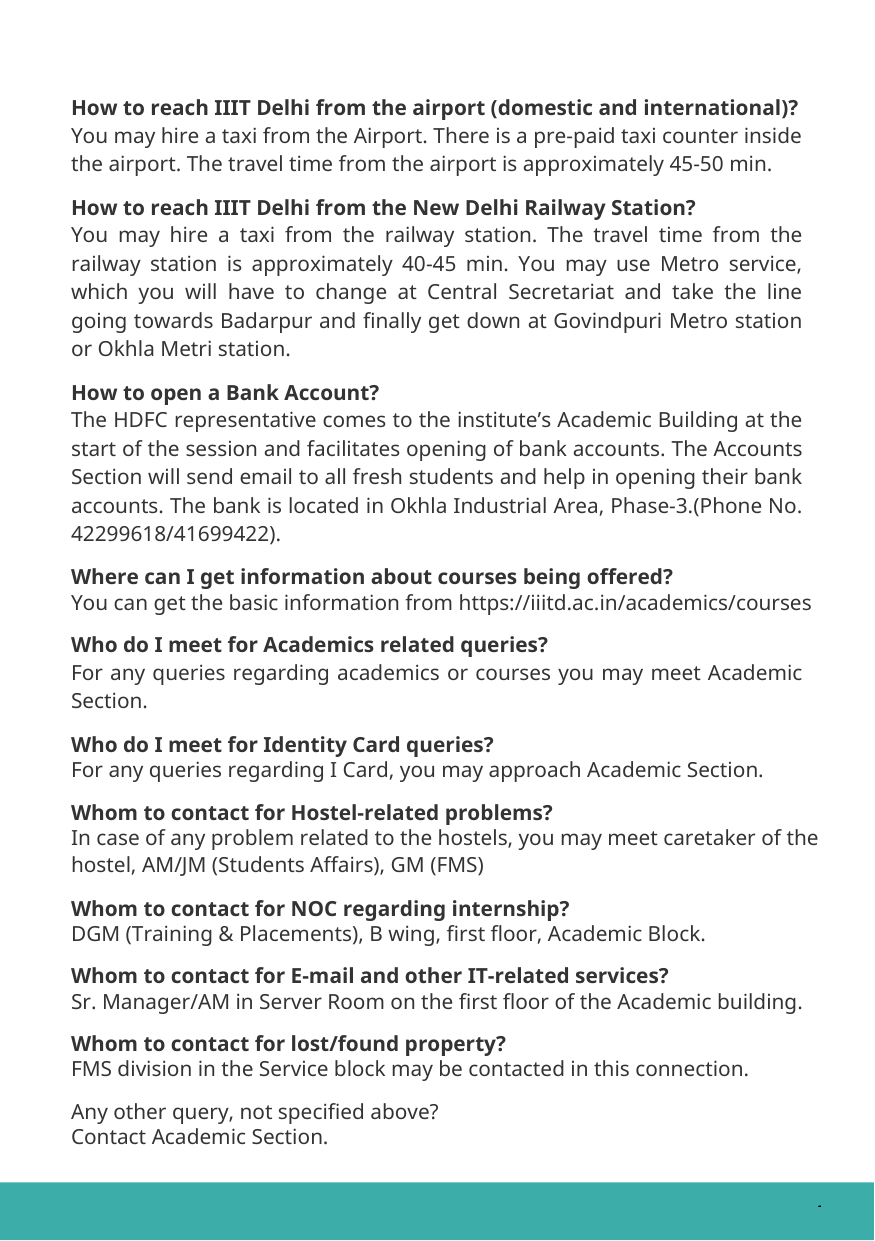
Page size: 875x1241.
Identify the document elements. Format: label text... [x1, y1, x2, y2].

subtitle Whom to contact for E-mail and other IT-related services? [71, 962, 839, 989]
text For any queries regarding I Card, you may approach Academic Section. [71, 758, 839, 782]
text Sr. Manager/AM in Server Room on the first floor of the Academic building. [71, 989, 839, 1014]
subtitle How to reach IIIT Delhi from the New Delhi Railway Station? [71, 193, 839, 221]
subtitle How to open a Bank Account? [71, 378, 839, 405]
subtitle Whom to contact for Hostel-related problems? [71, 798, 839, 825]
text You can get the basic information from https://iiitd.ac.in/academics/courses [71, 590, 839, 615]
text For any queries regarding academics or courses you may meet Academic Section. [71, 658, 803, 715]
subtitle Whom to contact for lost/found property? [71, 1030, 839, 1057]
text In case of any problem related to the hostels, you may meet caretaker of the [71, 825, 839, 850]
text FMS division in the Service block may be contacted in this connection. [71, 1057, 839, 1082]
text You may hire a taxi from the railway station. The travel time from the railway station is approximately 40-45 min. You may use Metro service, which you will have to change at Central Secretariat and take the line going towards Badarpur and finally get down at Govindpuri Metro station or Okhla Metri station. [71, 221, 804, 363]
subtitle Where can I get information about courses being offered? [71, 563, 839, 590]
subtitle How to reach IIIT Delhi from the airport (domestic and international)? [71, 93, 839, 121]
text hostel, AM/JM (Students Affairs), GM (FMS) [71, 850, 839, 879]
text You may hire a taxi from the Airport. There is a pre-paid taxi counter inside the airport. The travel time from the airport is approximately 45-50 min. [71, 121, 804, 178]
subtitle Whom to contact for NOC regarding internship? [71, 894, 839, 922]
text Any other query, not specified above? [71, 1098, 839, 1125]
text The HDFC representative comes to the institute’s Academic Building at the start of the session and facilitates opening of bank accounts. The Accounts Section will send email to all fresh students and help in opening their bank accounts. The bank is located in Okhla Industrial Area, Phase-3.(Phone No. 42299618/41699422). [71, 405, 804, 548]
subtitle Who do I meet for Academics related queries? [71, 631, 839, 658]
subtitle Who do I meet for Identity Card queries? [71, 730, 839, 758]
text DGM (Training & Placements), B wing, first floor, Academic Block. [71, 922, 839, 946]
text Contact Academic Section. [71, 1125, 839, 1150]
